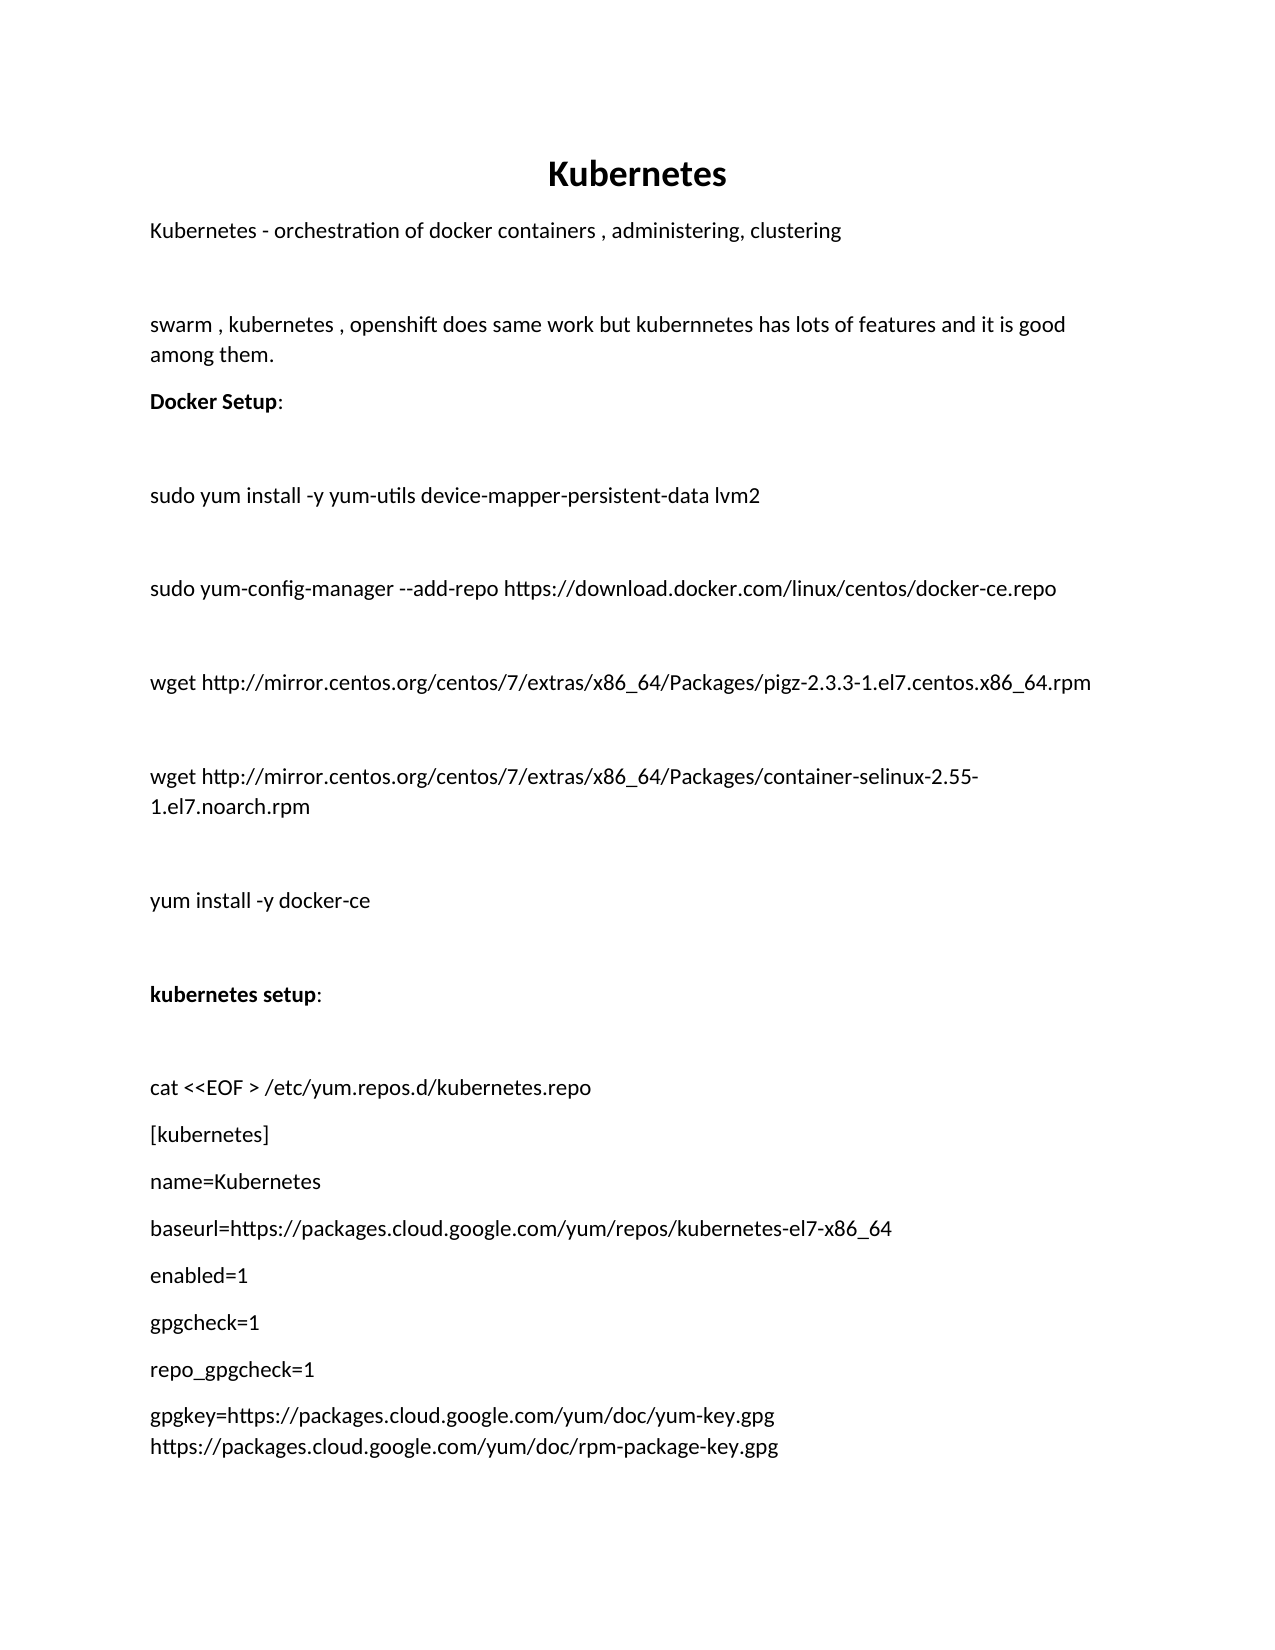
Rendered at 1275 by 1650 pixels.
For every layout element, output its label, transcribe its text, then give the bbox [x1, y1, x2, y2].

text gpgkey=https://packages.cloud.google.com/yum/doc/yum-key.gpg https://packages.cloud.google.com/yum/doc/rpm-package-key.gpg [150, 1402, 1125, 1460]
text kubernetes setup: [150, 980, 1125, 1008]
text [kubernetes] [150, 1120, 1125, 1148]
text gpgcheck=1 [150, 1308, 1125, 1336]
text sudo yum install -y yum-utils device-mapper-persistent-data lvm2 [150, 481, 1125, 509]
text Docker Setup: [150, 387, 1125, 415]
text Kubernetes [150, 150, 1125, 196]
text repo_gpgcheck=1 [150, 1355, 1125, 1383]
text yum install -y docker-ce [150, 886, 1125, 914]
text sudo yum-config-manager --add-repo https://download.docker.com/linux/centos/docker-ce.repo [150, 574, 1125, 602]
text cat <<EOF > /etc/yum.repos.d/kubernetes.repo [150, 1073, 1125, 1101]
text wget http://mirror.centos.org/centos/7/extras/x86_64/Packages/container-selinux-2.55-1.el7.noarch.rpm [150, 762, 1125, 820]
text baseurl=https://packages.cloud.google.com/yum/repos/kubernetes-el7-x86_64 [150, 1214, 1125, 1242]
text Kubernetes - orchestration of docker containers , administering, clustering [150, 216, 1125, 244]
text name=Kubernetes [150, 1167, 1125, 1195]
text enabled=1 [150, 1261, 1125, 1289]
text wget http://mirror.centos.org/centos/7/extras/x86_64/Packages/pigz-2.3.3-1.el7.centos.x86_64.rpm [150, 668, 1125, 696]
text swarm , kubernetes , openshift does same work but kubernnetes has lots of features and it is good among them. [150, 310, 1125, 368]
